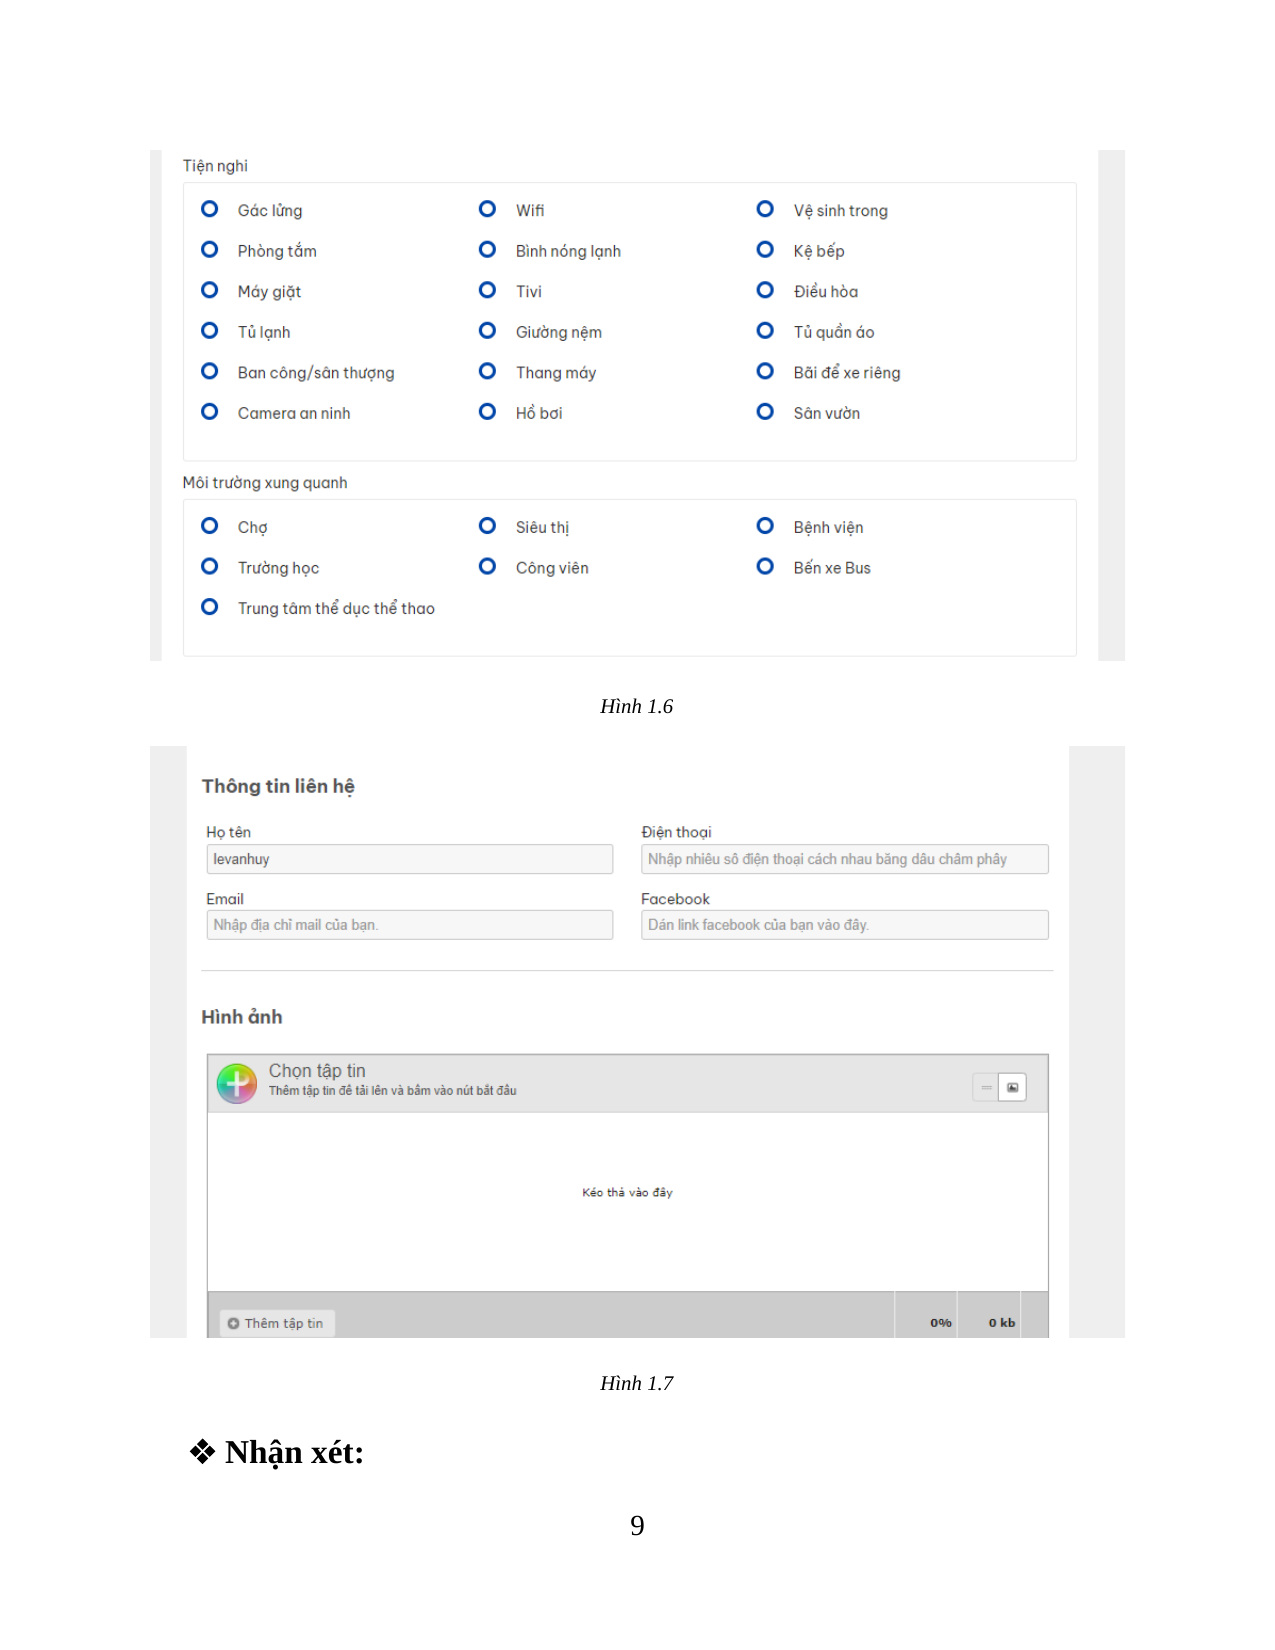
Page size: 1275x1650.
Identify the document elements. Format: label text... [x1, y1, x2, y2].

picture [150, 746, 1125, 1338]
list Nhận xét: [187, 1432, 1125, 1470]
picture [150, 150, 1125, 661]
text Hình 1.7 [150, 1371, 1125, 1395]
text Hình 1.6 [150, 694, 1125, 718]
